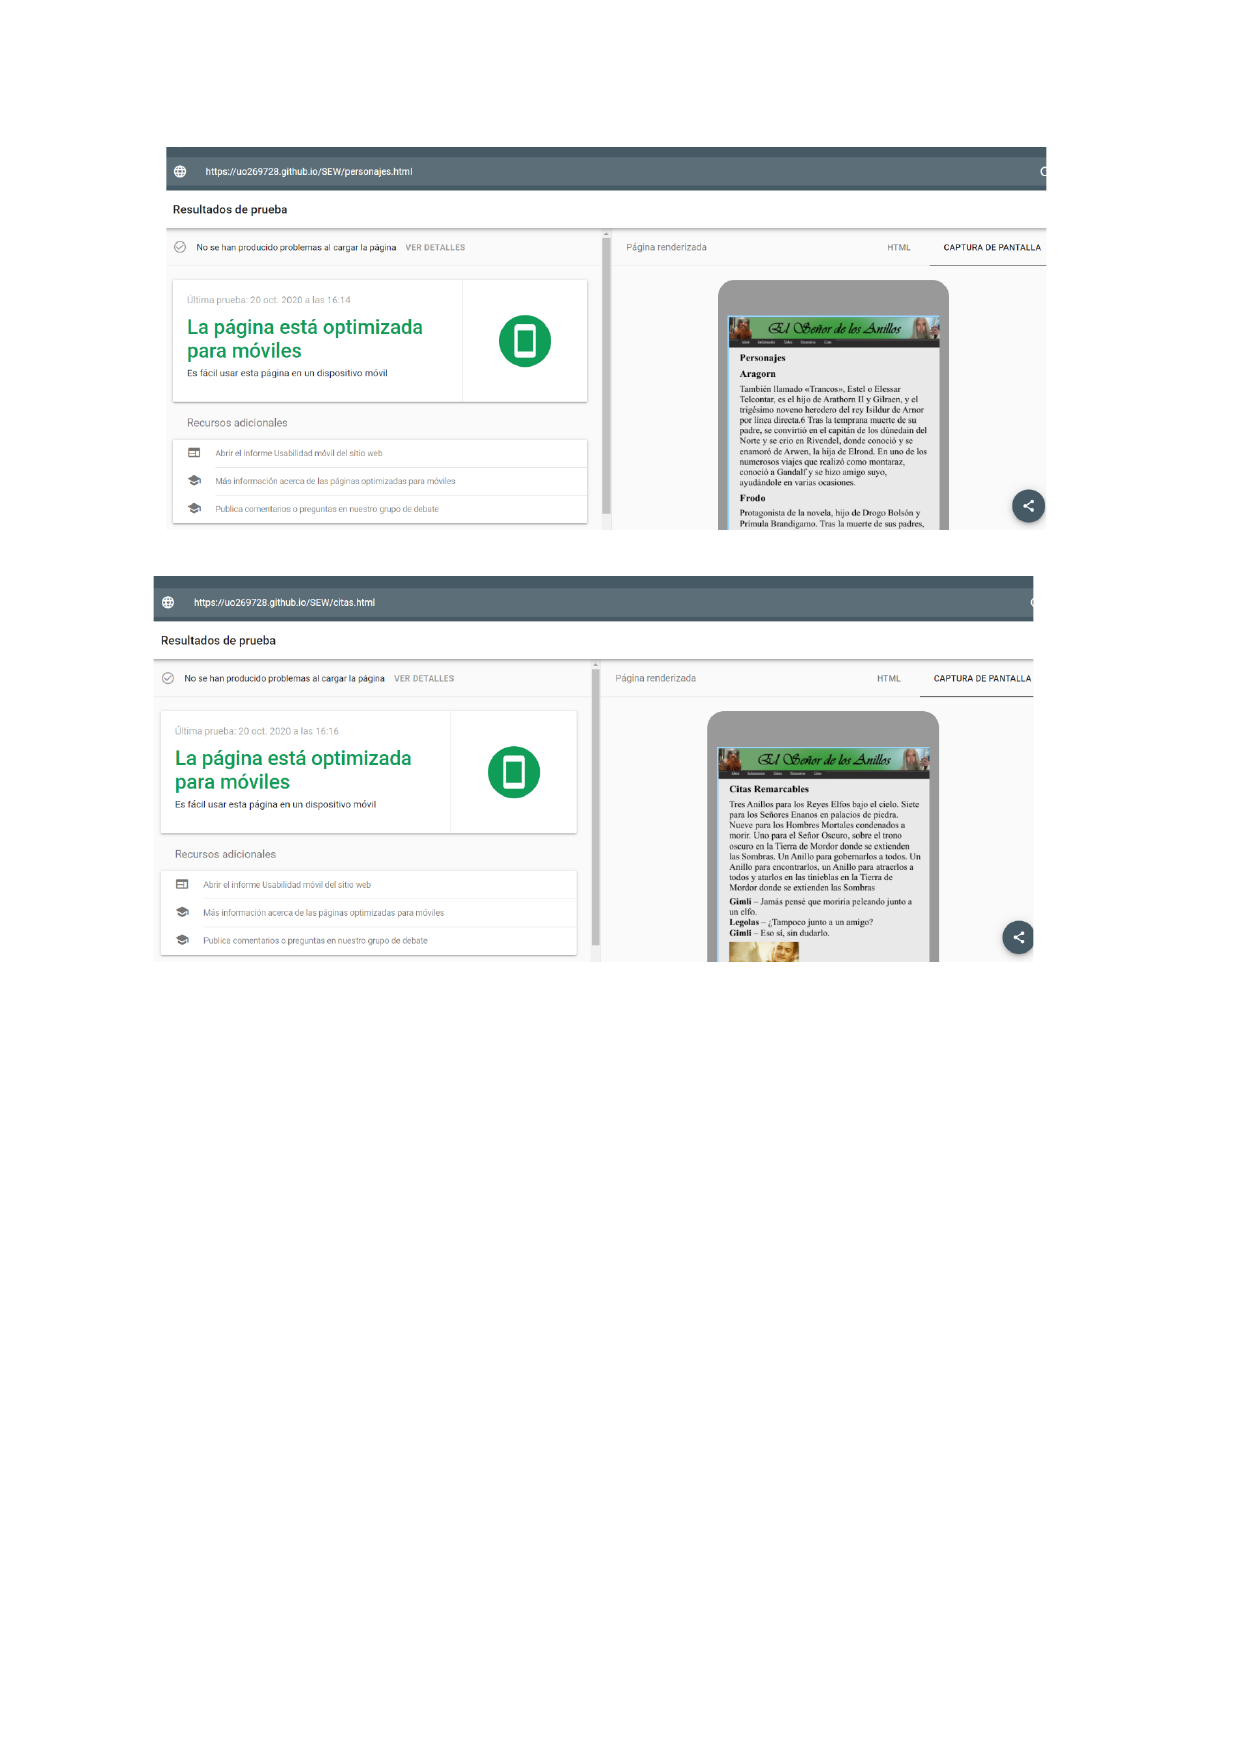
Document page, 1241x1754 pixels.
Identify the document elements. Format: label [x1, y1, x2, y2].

picture [152, 576, 1033, 961]
picture [165, 147, 1046, 529]
